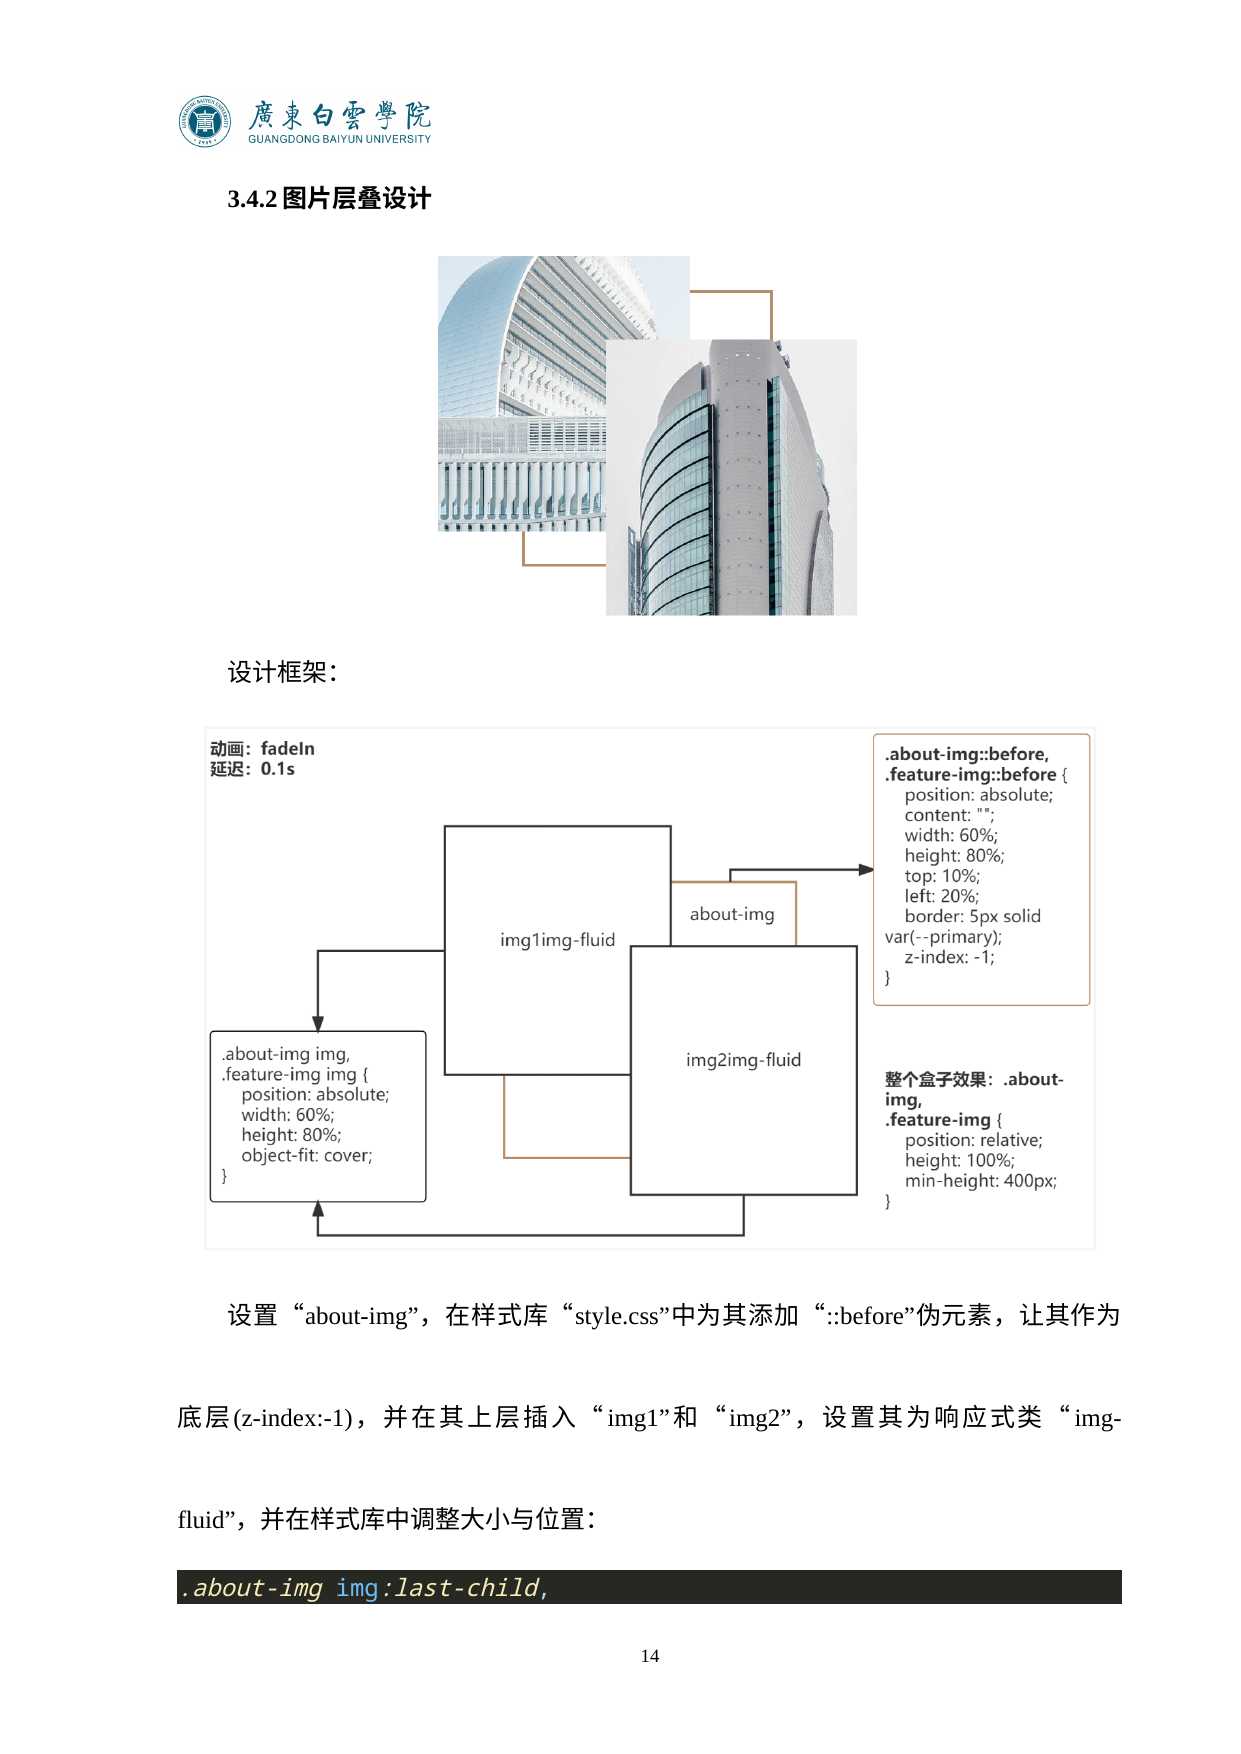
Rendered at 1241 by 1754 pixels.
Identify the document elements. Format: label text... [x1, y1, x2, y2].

subtitle 3.4.2图片层叠设计 [177, 162, 1122, 230]
picture [428, 248, 871, 621]
text .about-img img:last-child, [177, 1570, 1122, 1604]
picture [177, 94, 431, 149]
picture [177, 722, 1123, 1251]
text 设计框架： [177, 636, 1122, 704]
text 设置“about-img”，在样式库“style.css”中为其添加“::before”伪元素，让其作为底层(z-index:-1)，并在其上层插入“img1”和“img2”，设置其为响应式类“img-fluid”，并在样式库中调整大小与位置： [177, 1280, 1122, 1552]
